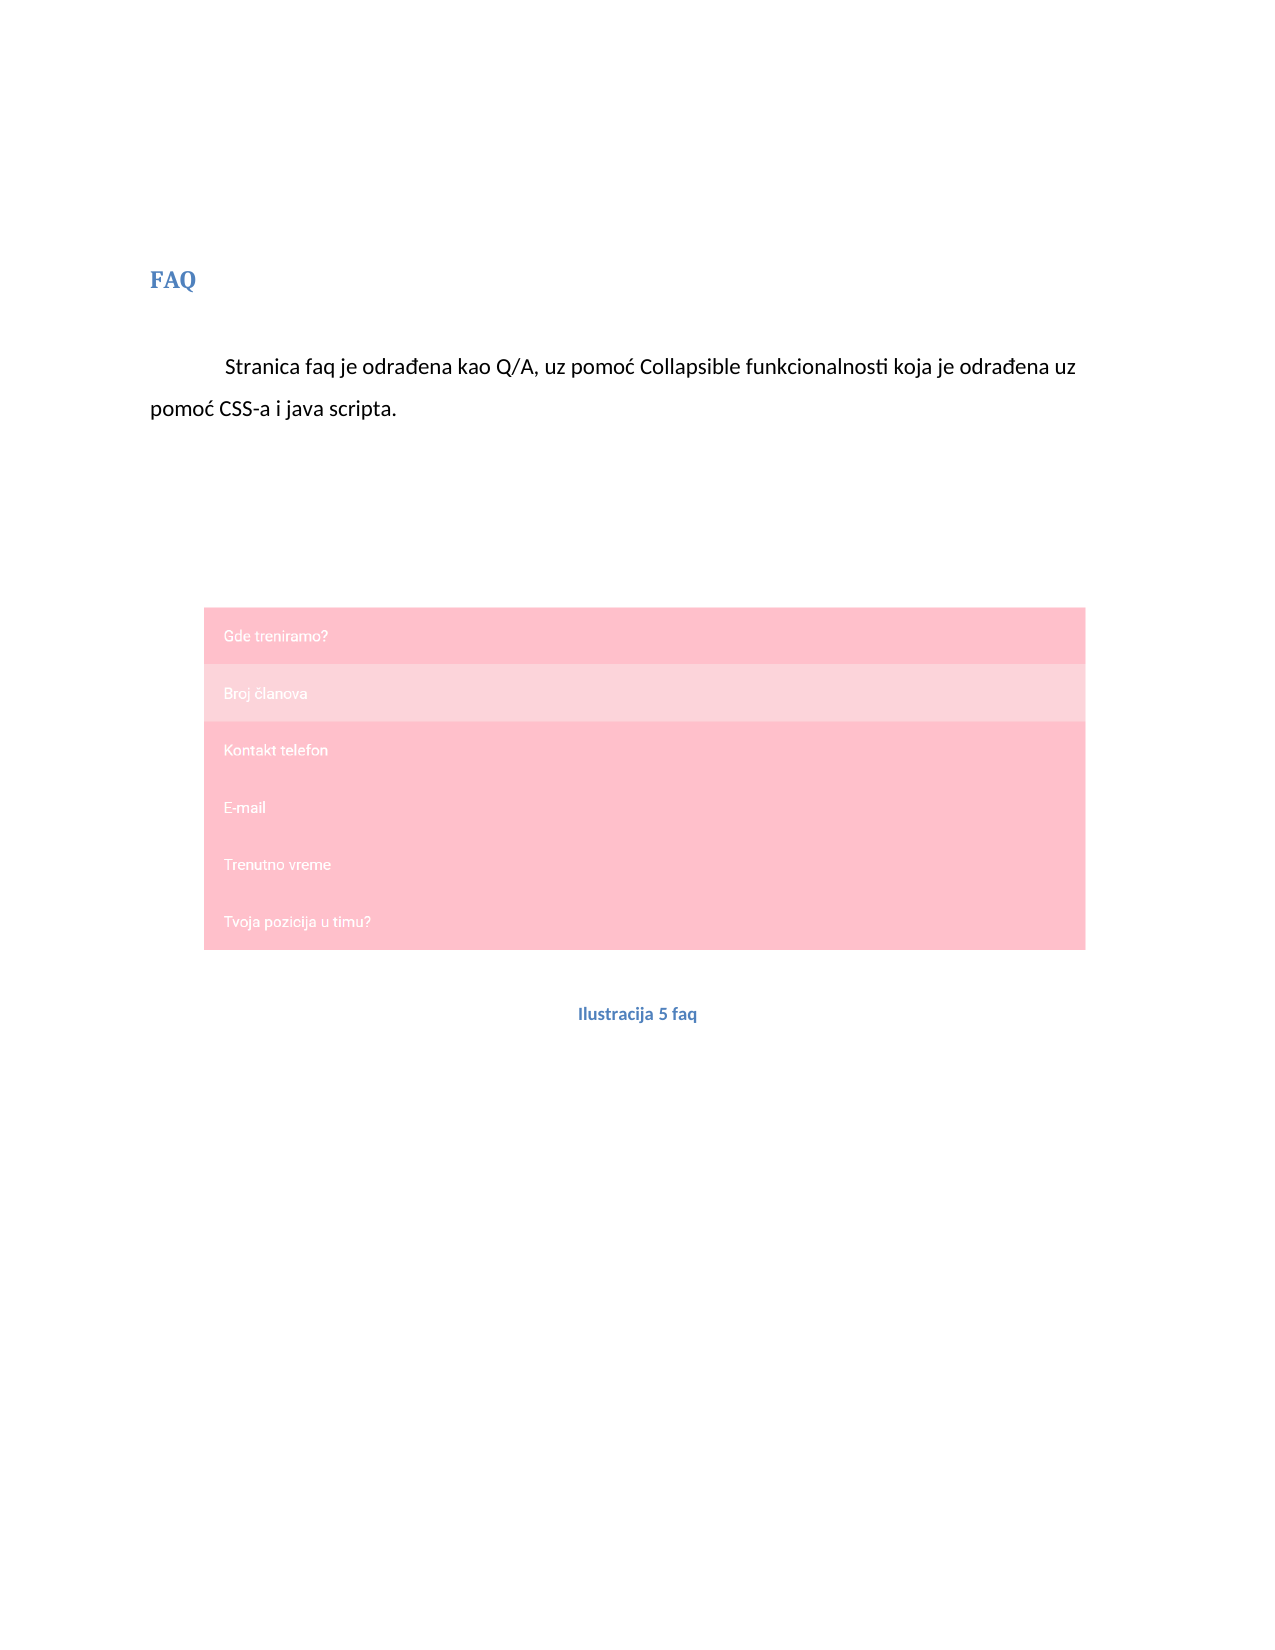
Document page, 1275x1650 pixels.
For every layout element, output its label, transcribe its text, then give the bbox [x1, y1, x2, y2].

picture [150, 562, 1125, 977]
text Stranica faq je odrađena kao Q/A, uz pomoć Collapsible funkcionalnosti koja je odrađena uz pomoć CSS-a i java scripta. [150, 352, 1125, 422]
text Ilustracija 5 faq [150, 1002, 1125, 1025]
subtitle FAQ [150, 266, 1125, 294]
